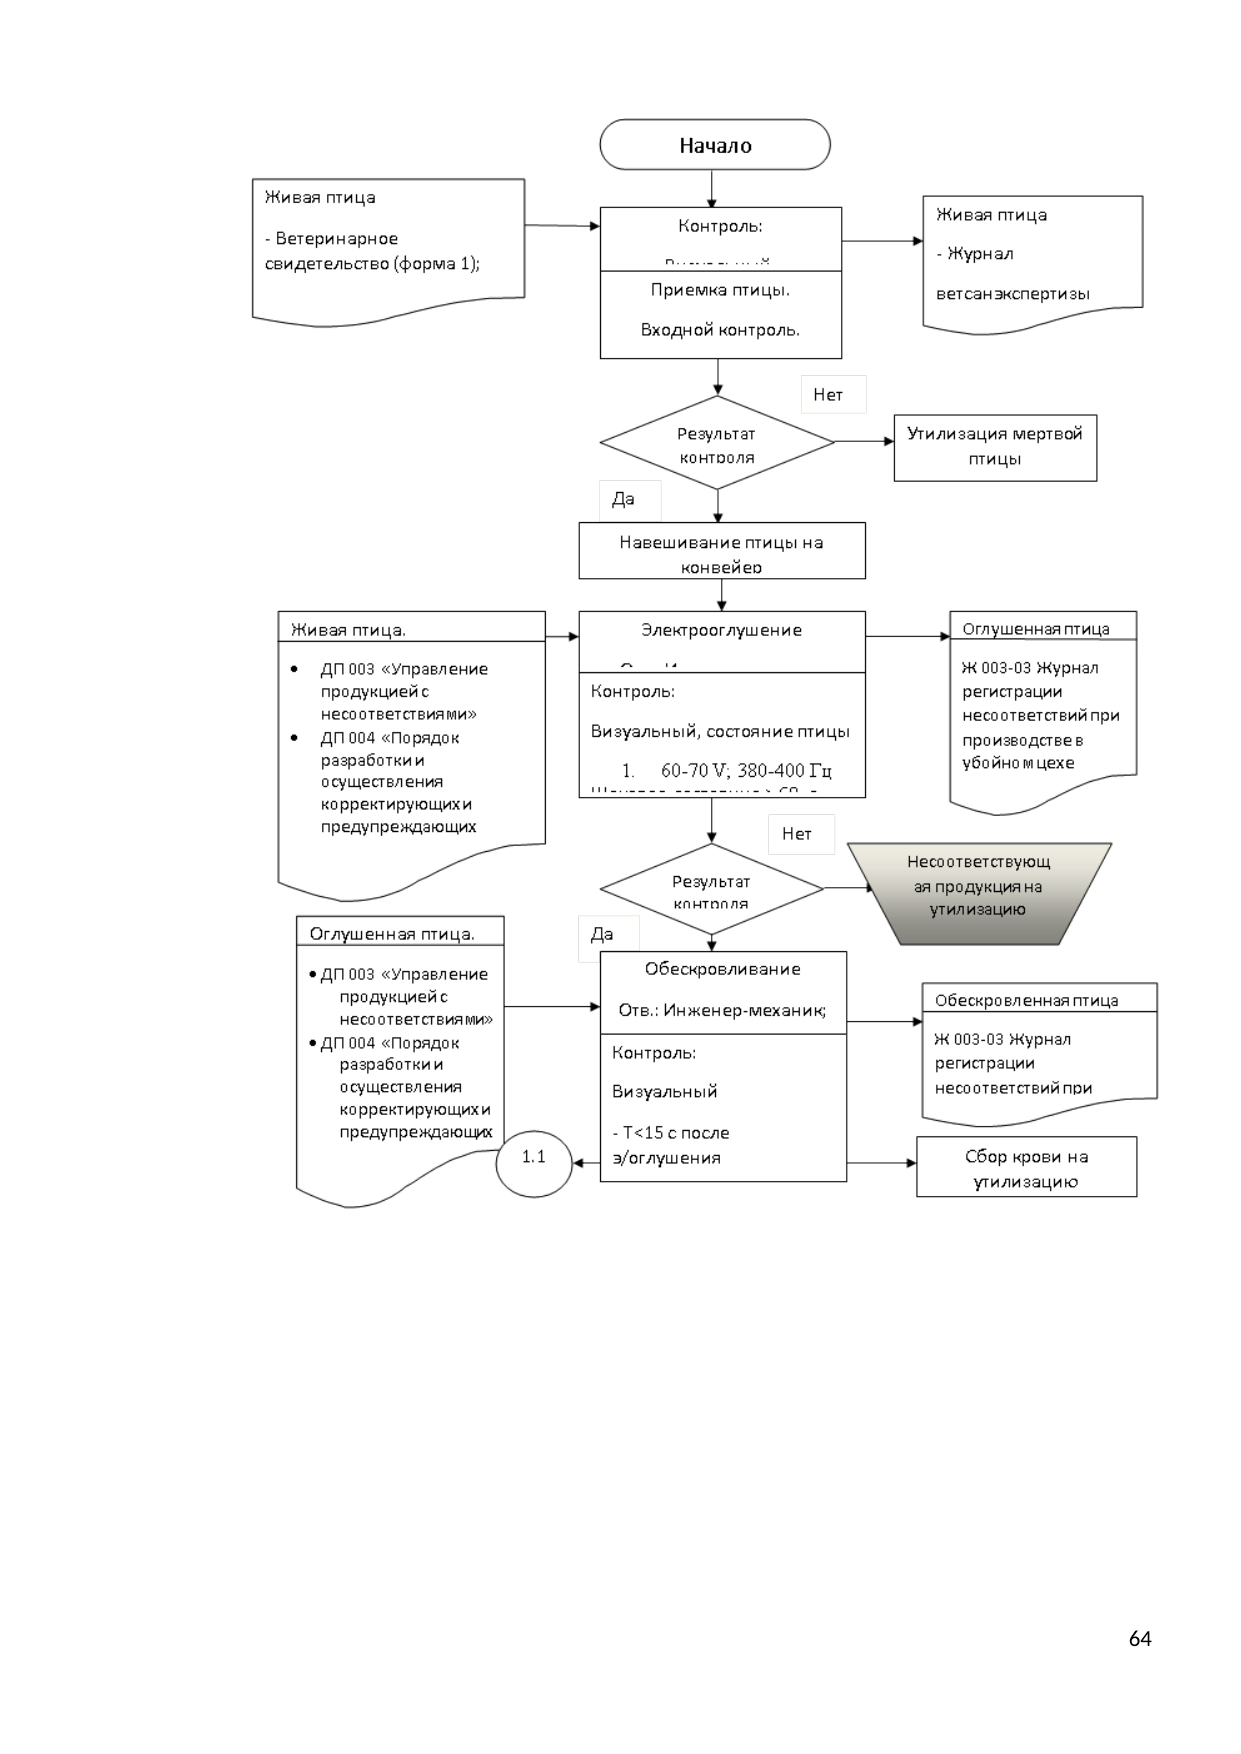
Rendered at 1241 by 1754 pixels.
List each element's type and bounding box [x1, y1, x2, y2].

picture [251, 118, 1159, 1210]
